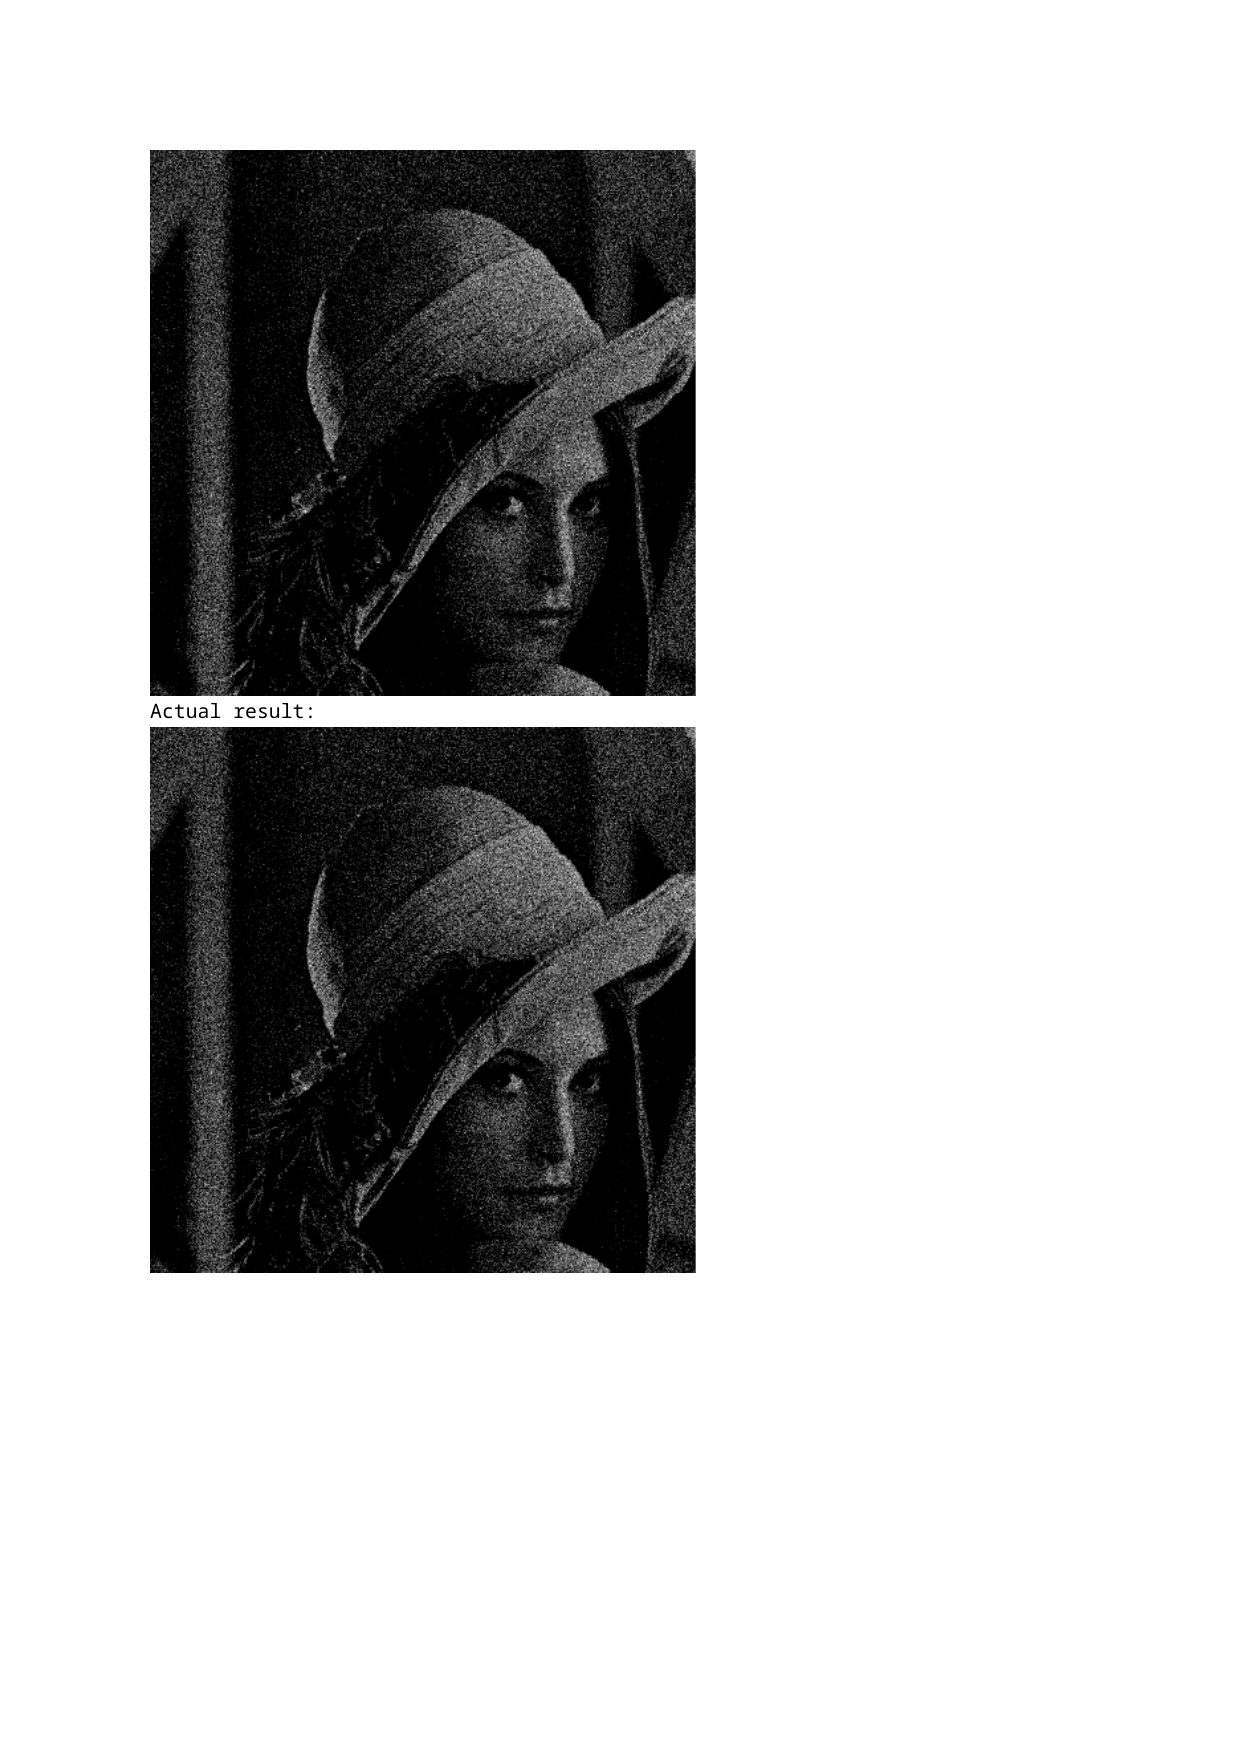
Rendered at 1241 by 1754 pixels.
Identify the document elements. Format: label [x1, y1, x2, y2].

text [150, 150, 1090, 1273]
picture [150, 150, 696, 696]
picture [150, 727, 696, 1273]
